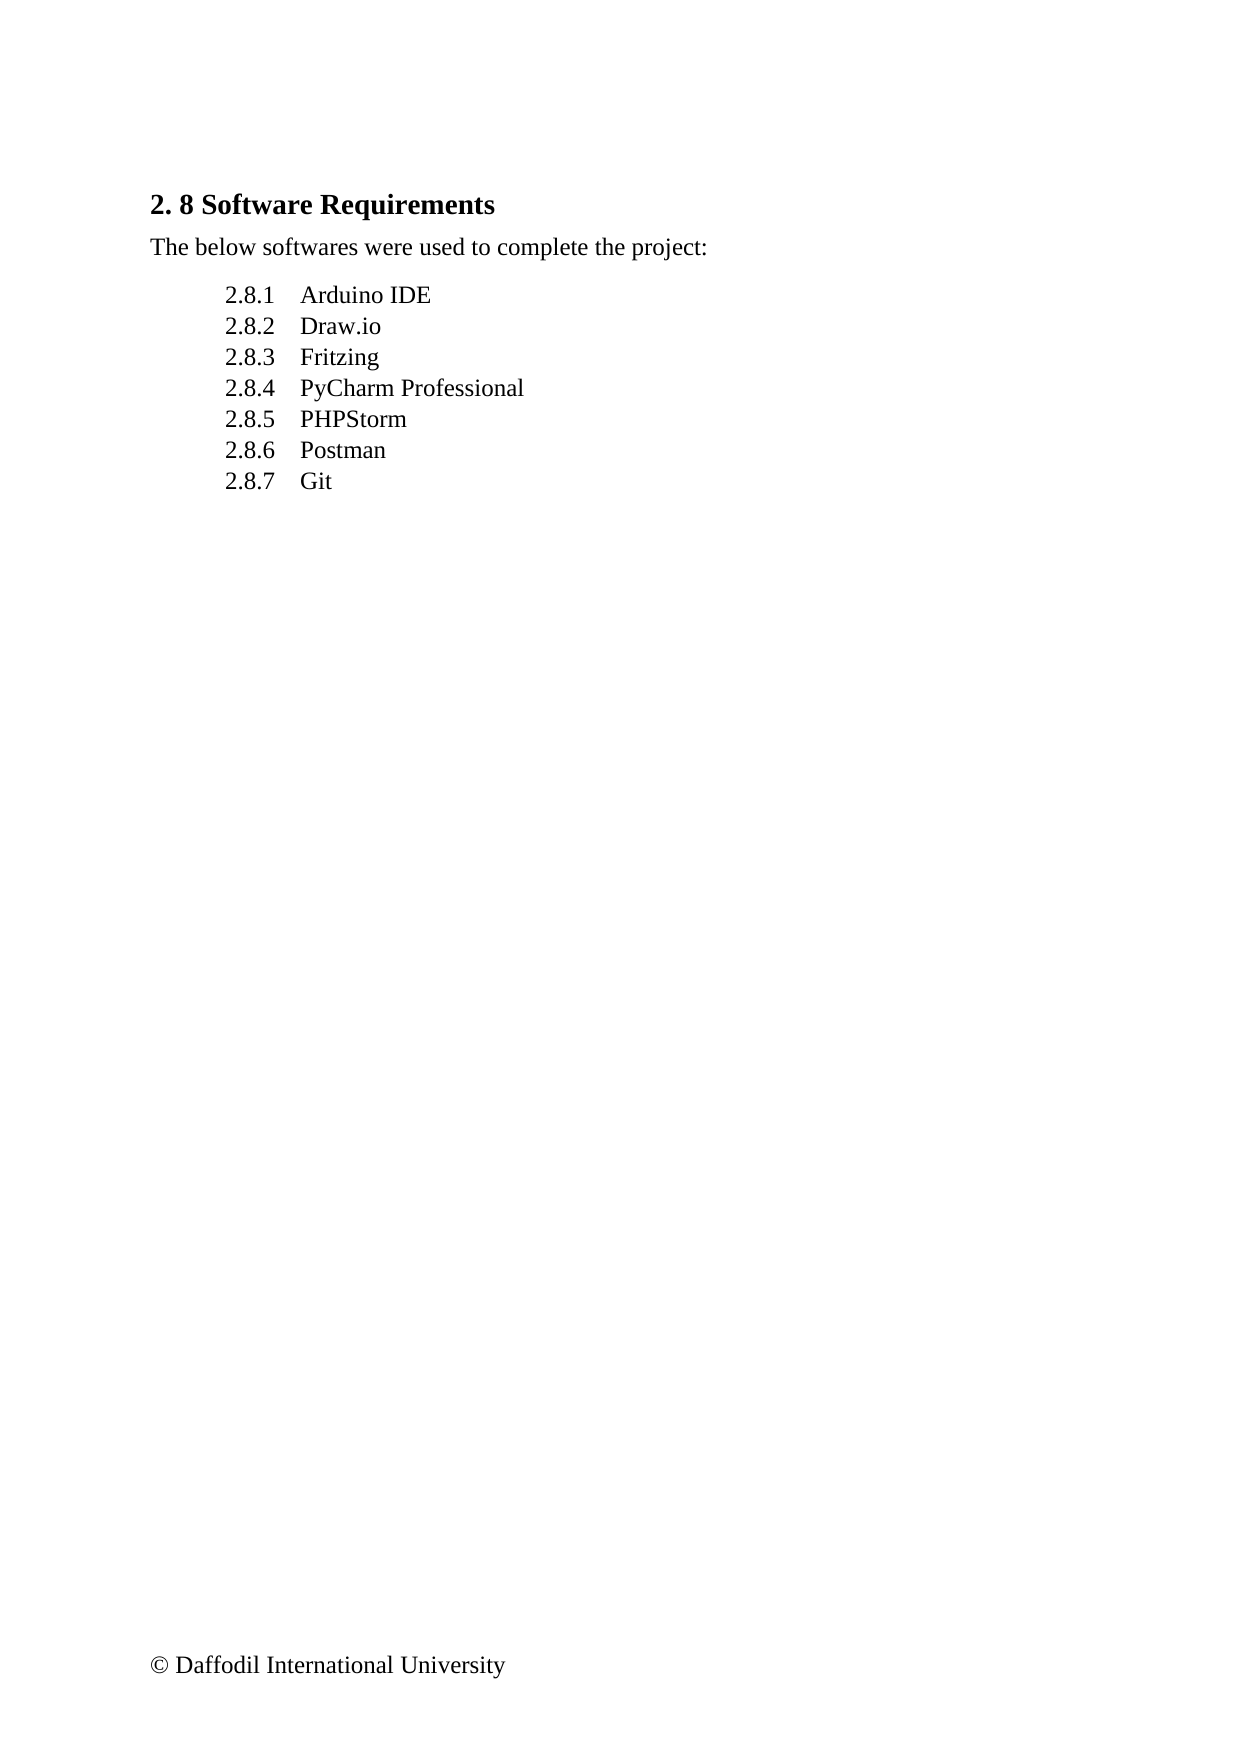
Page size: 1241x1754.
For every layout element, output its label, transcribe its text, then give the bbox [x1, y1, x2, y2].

list Fritzing [225, 342, 1090, 371]
text The below softwares were used to complete the project: [150, 232, 1090, 261]
list PHPStorm [225, 404, 1090, 433]
list PyCharm Professional [225, 373, 1090, 402]
subtitle 2. 8 Software Requirements [150, 187, 1090, 221]
list Draw.io [225, 311, 1090, 339]
list Git [225, 466, 1090, 495]
list Postman [225, 435, 1090, 464]
list Arduino IDE [225, 280, 1090, 308]
